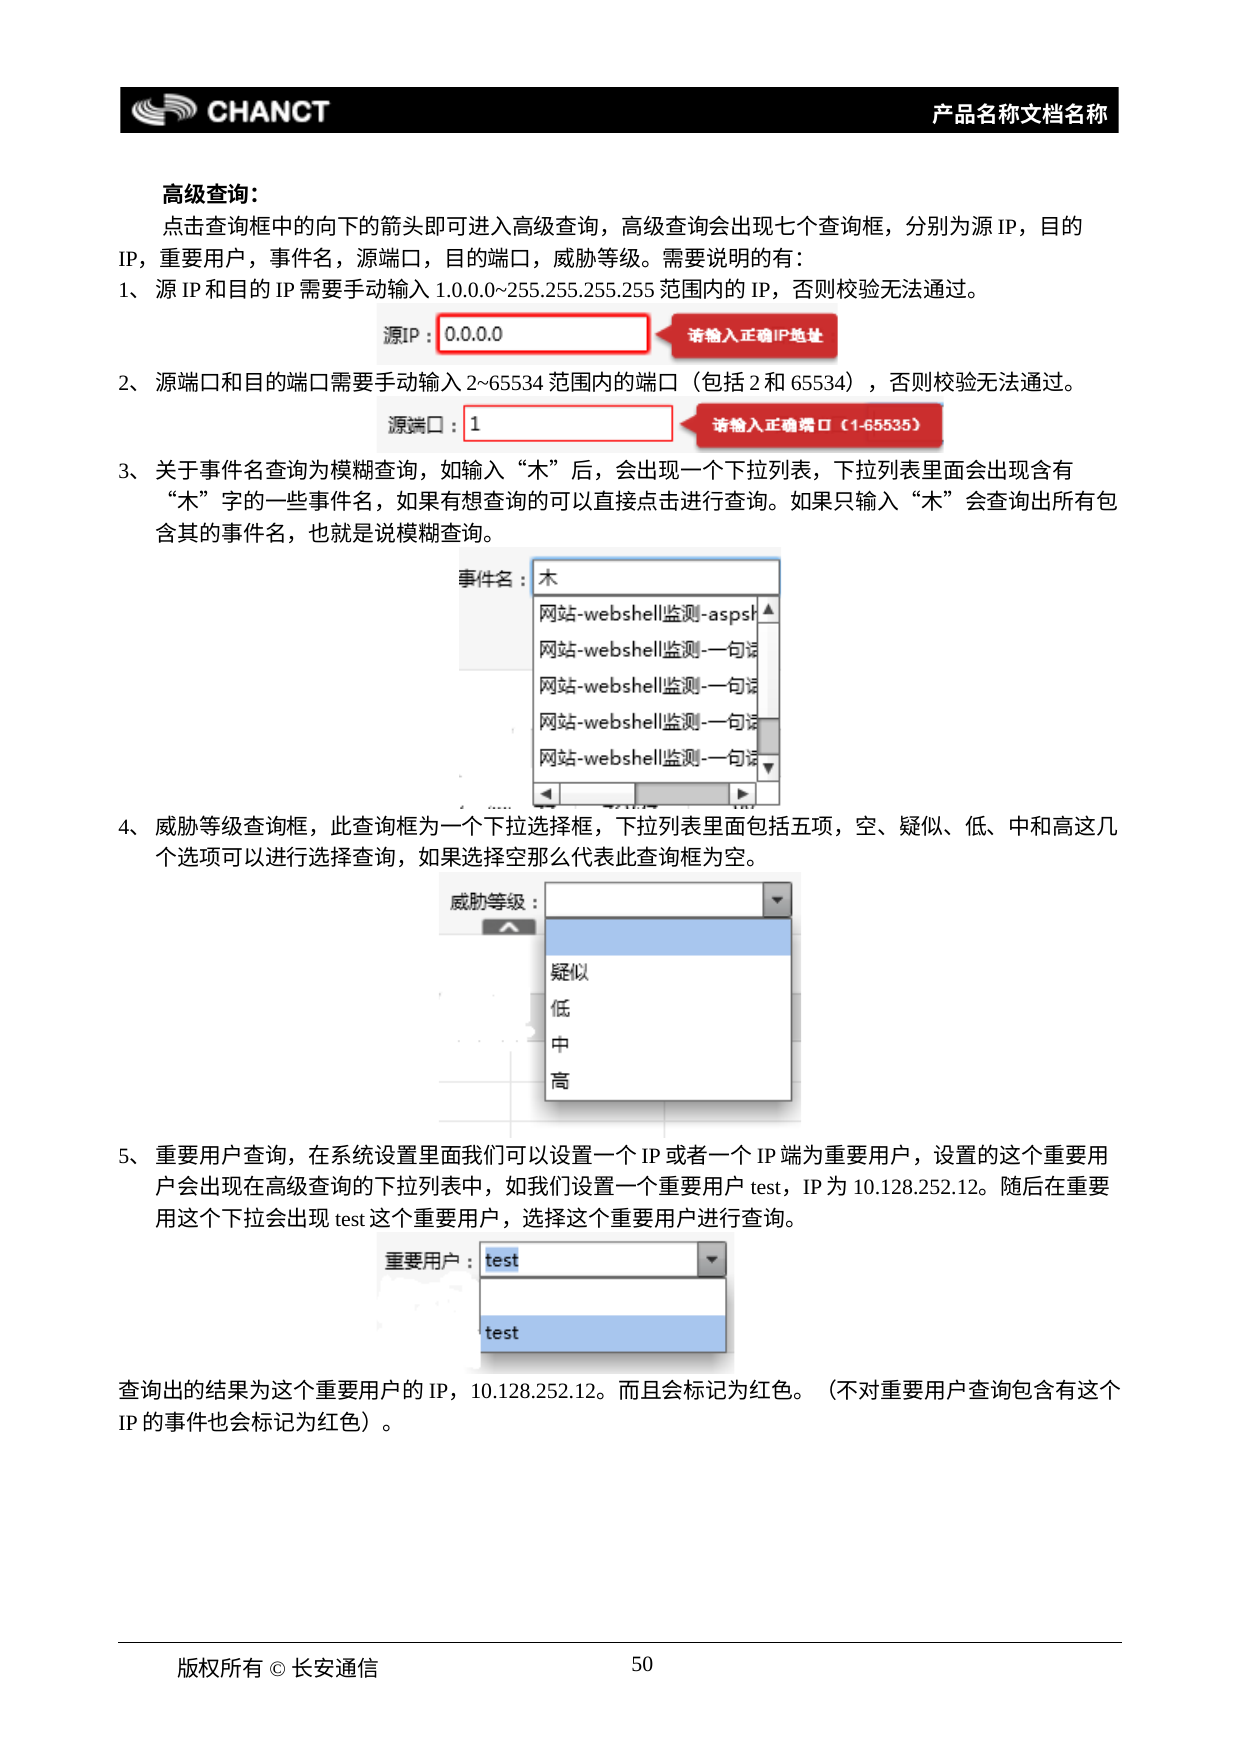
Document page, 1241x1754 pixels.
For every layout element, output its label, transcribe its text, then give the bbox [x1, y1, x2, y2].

list 重要用户查询，在系统设置里面我们可以设置一个IP或者一个IP端为重要用户，设置的这个重要用户会出现在高级查询的下拉列表中，如我们设置一个重要用户test，IP为10.128.252.12。随后在重要用这个下拉会出现test这个重要用户，选择这个重要用户进行查询。 [118, 1138, 1122, 1233]
picture [120, 87, 1119, 133]
picture [438, 872, 802, 1138]
list 源IP和目的IP需要手动输入1.0.0.0~255.255.255.255范围内的IP，否则校验无法通过。 [118, 272, 1122, 304]
list 威胁等级查询框，此查询框为一个下拉选择框，下拉列表里面包括五项，空、疑似、低、中和高这几个选项可以进行选择查询，如果选择空那么代表此查询框为空。 [118, 809, 1122, 872]
list 源端口和目的端口需要手动输入2~65534范围内的端口（包括2和65534），否则校验无法通过。 [118, 365, 1122, 396]
picture [459, 547, 782, 809]
list 关于事件名查询为模糊查询，如输入“木”后，会出现一个下拉列表，下拉列表里面会出现含有“木”字的一些事件名，如果有想查询的可以直接点击进行查询。如果只输入“木”会查询出所有包含其的事件名，也就是说模糊查询。 [118, 453, 1122, 548]
text 高级查询： [118, 177, 1122, 209]
picture [376, 1232, 735, 1374]
picture [376, 396, 944, 453]
text 点击查询框中的向下的箭头即可进入高级查询，高级查询会出现七个查询框，分别为源IP，目的IP，重要用户，事件名，源端口，目的端口，威胁等级。需要说明的有： [118, 209, 1122, 272]
picture [376, 303, 838, 365]
text 查询出的结果为这个重要用户的IP，10.128.252.12。而且会标记为红色。（不对重要用户查询包含有这个IP的事件也会标记为红色）。 [118, 1373, 1122, 1437]
